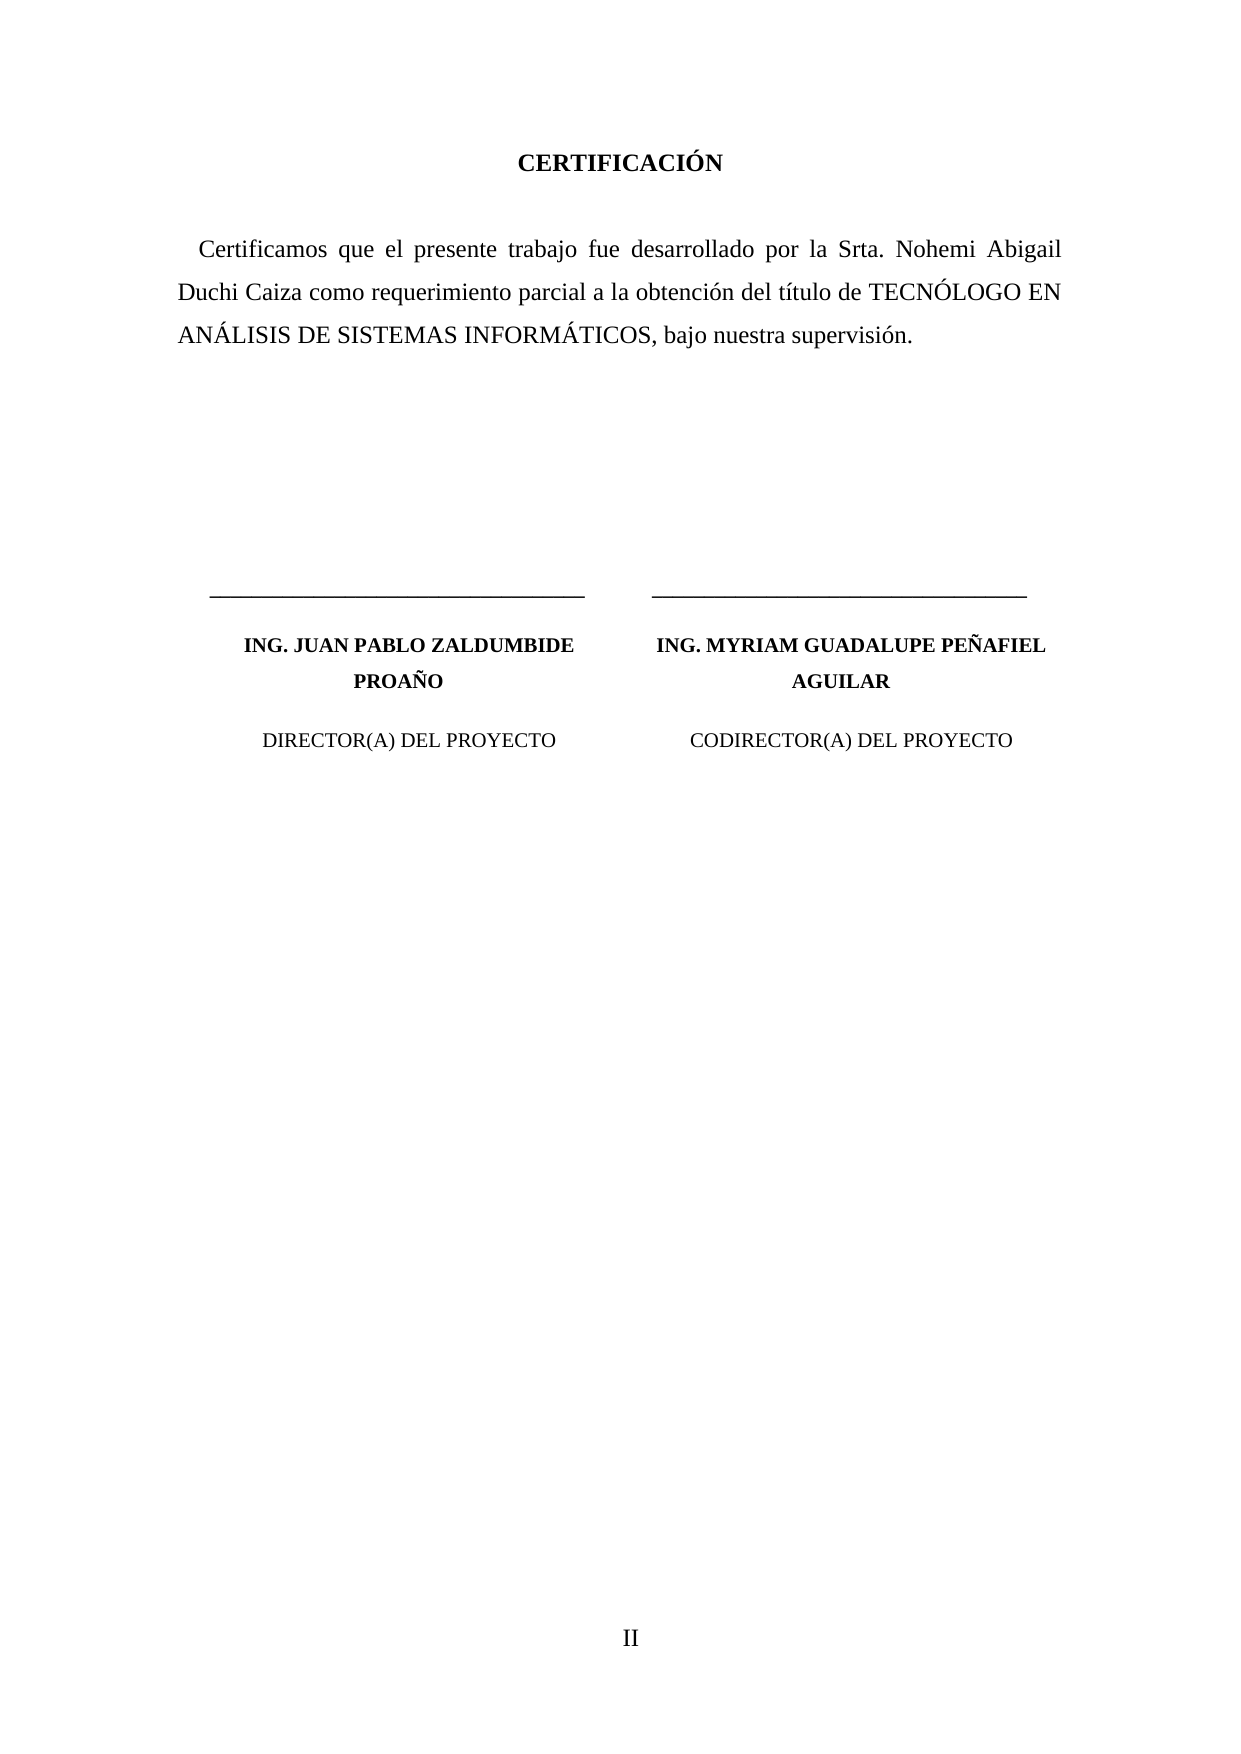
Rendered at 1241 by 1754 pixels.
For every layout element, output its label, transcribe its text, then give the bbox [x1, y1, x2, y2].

subtitle CERTIFICACIÓN [177, 148, 1063, 176]
table_cell DIRECTOR(A) DEL PROYECTO [177, 728, 619, 787]
table_cell CODIRECTOR(A) DEL PROYECTO [620, 728, 1062, 787]
table_header ____________________________________ ING. MYRIAM GUADALUPE PEÑAFIEL AGUILAR [620, 576, 1062, 728]
text Certificamos que el presente trabajo fue desarrollado por la Srta. Nohemi Abigail Duchi Caiza como requerimiento parcial a la obtención del título de TECNÓLOGO EN ANÁLISIS DE SISTEMAS INFORMÁTICOS, bajo nuestra supervisión. [177, 234, 1063, 349]
table_header ____________________________________ ING. JUAN PABLO ZALDUMBIDE PROAÑO [177, 576, 619, 728]
